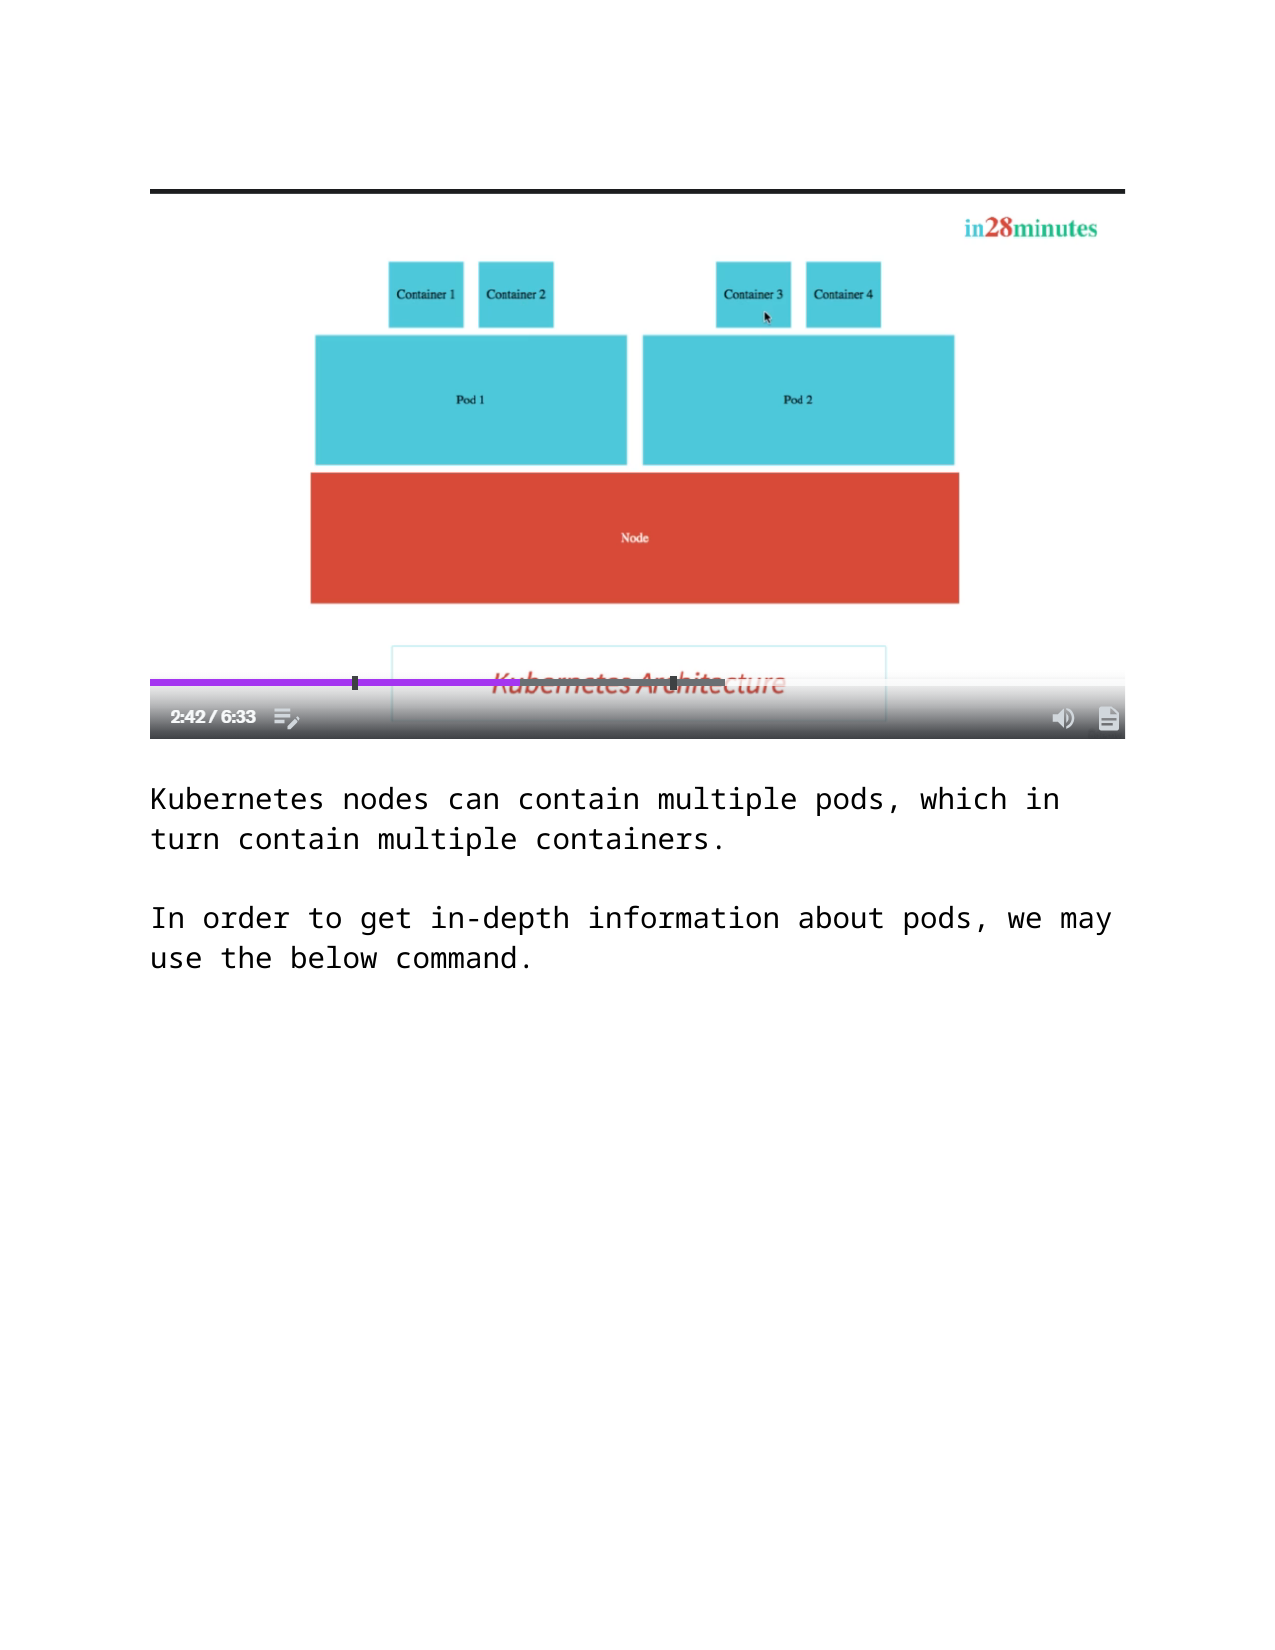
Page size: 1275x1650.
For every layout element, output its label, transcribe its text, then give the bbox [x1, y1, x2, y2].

picture [150, 189, 1125, 739]
text In order to get in-depth information about pods, we may use the below command. [150, 897, 1125, 977]
text Kubernetes nodes can contain multiple pods, which in turn contain multiple containers. [150, 778, 1125, 858]
